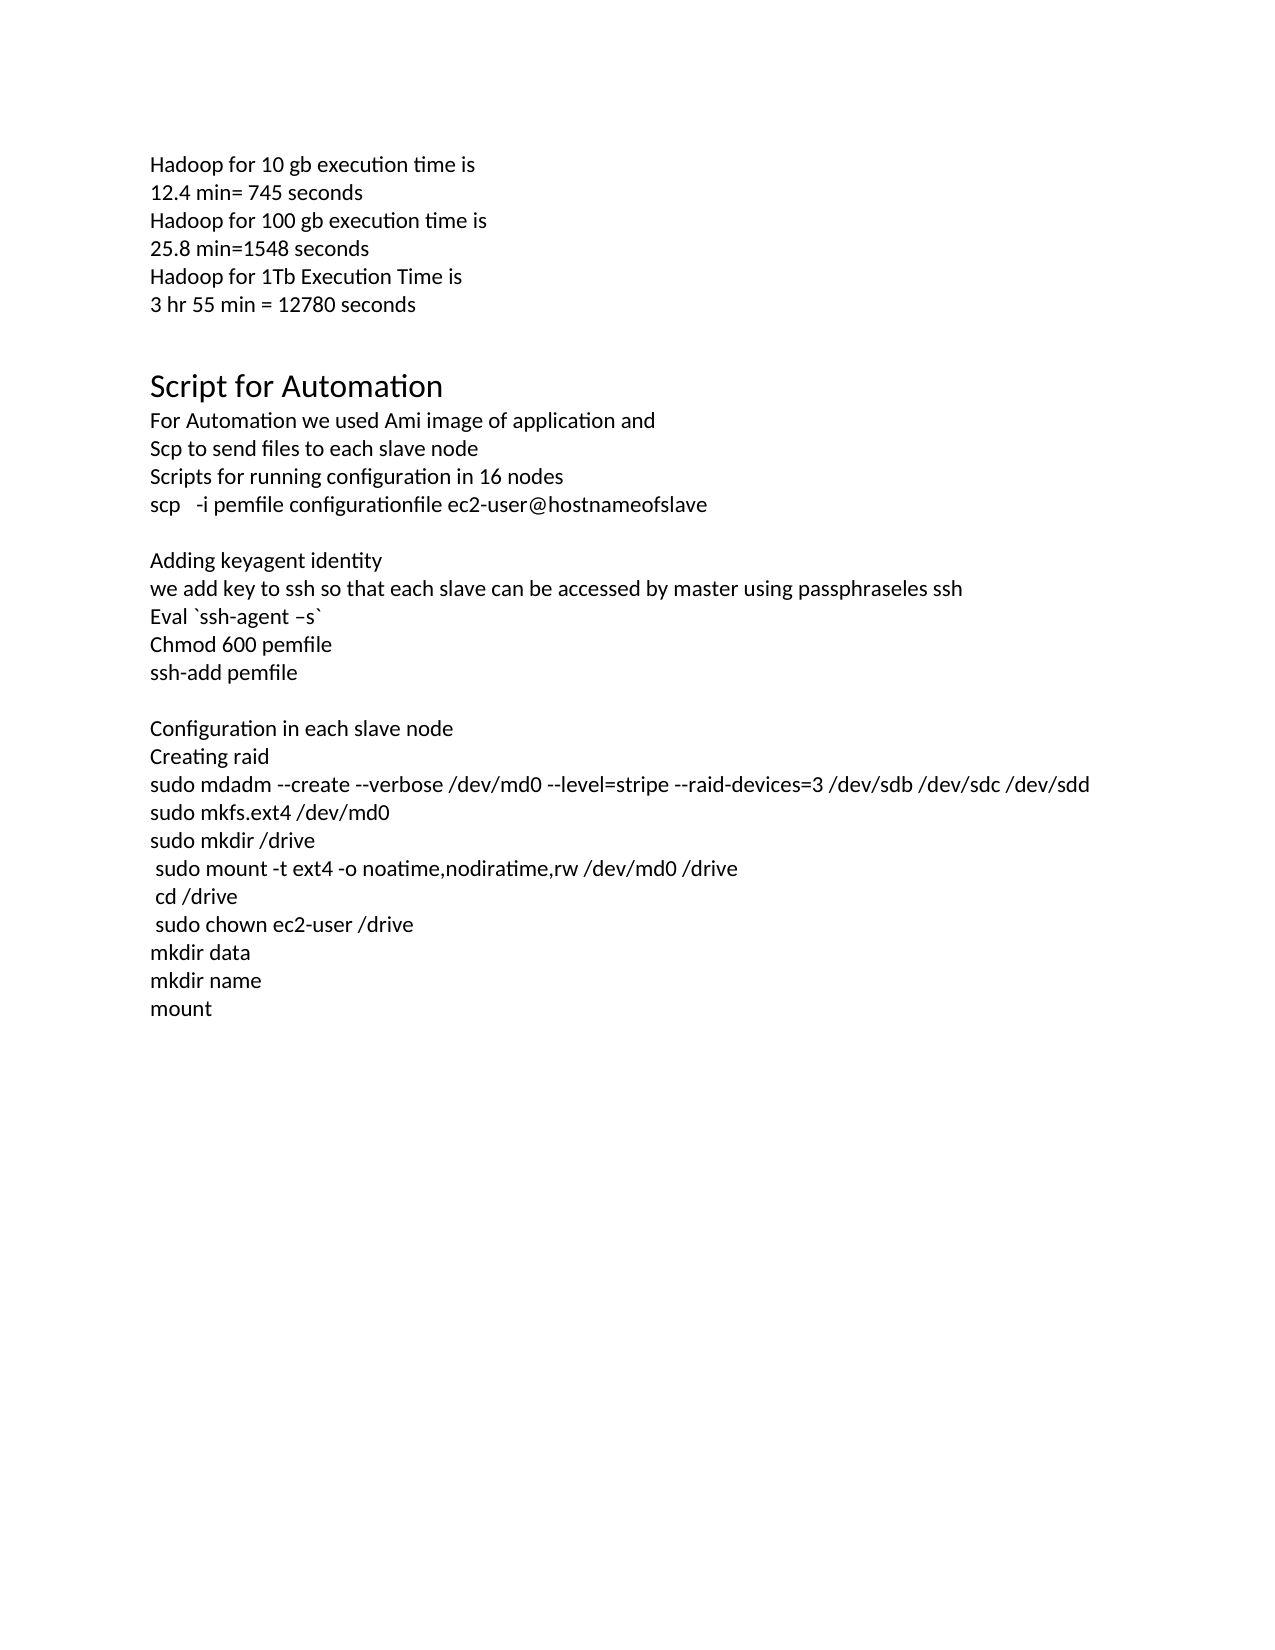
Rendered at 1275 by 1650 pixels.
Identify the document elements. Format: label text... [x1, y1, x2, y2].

text sudo chown ec2-user /drive [150, 910, 1125, 938]
text ssh-add pemfile [150, 658, 1125, 686]
text Hadoop for 10 gb execution time is [150, 150, 1125, 178]
text Script for Automation [150, 365, 1125, 406]
text Creating raid [150, 742, 1125, 770]
text sudo mkdir /drive [150, 826, 1125, 854]
text For Automation we used Ami image of application and [150, 406, 1125, 434]
text we add key to ssh so that each slave can be accessed by master using passphraseles ssh [150, 574, 1125, 602]
text 3 hr 55 min = 12780 seconds [150, 290, 1125, 318]
text Hadoop for 1Tb Execution Time is [150, 262, 1125, 290]
text scp -i pemfile configurationfile ec2-user@hostnameofslave [150, 490, 1125, 518]
text cd /drive [150, 882, 1125, 910]
text sudo mdadm --create --verbose /dev/md0 --level=stripe --raid-devices=3 /dev/sdb /dev/sdc /dev/sdd [150, 770, 1125, 798]
text 25.8 min=1548 seconds [150, 234, 1125, 262]
text mkdir name [150, 966, 1125, 994]
text Configuration in each slave node [150, 714, 1125, 742]
text Adding keyagent identity [150, 546, 1125, 574]
text mkdir data [150, 938, 1125, 966]
text Scp to send files to each slave node [150, 434, 1125, 462]
text Scripts for running configuration in 16 nodes [150, 462, 1125, 490]
text Hadoop for 100 gb execution time is [150, 206, 1125, 234]
text 12.4 min= 745 seconds [150, 178, 1125, 206]
text mount [150, 994, 1125, 1022]
text sudo mkfs.ext4 /dev/md0 [150, 798, 1125, 826]
text Chmod 600 pemfile [150, 630, 1125, 658]
text sudo mount -t ext4 -o noatime,nodiratime,rw /dev/md0 /drive [150, 854, 1125, 882]
text Eval `ssh-agent –s` [150, 602, 1125, 630]
